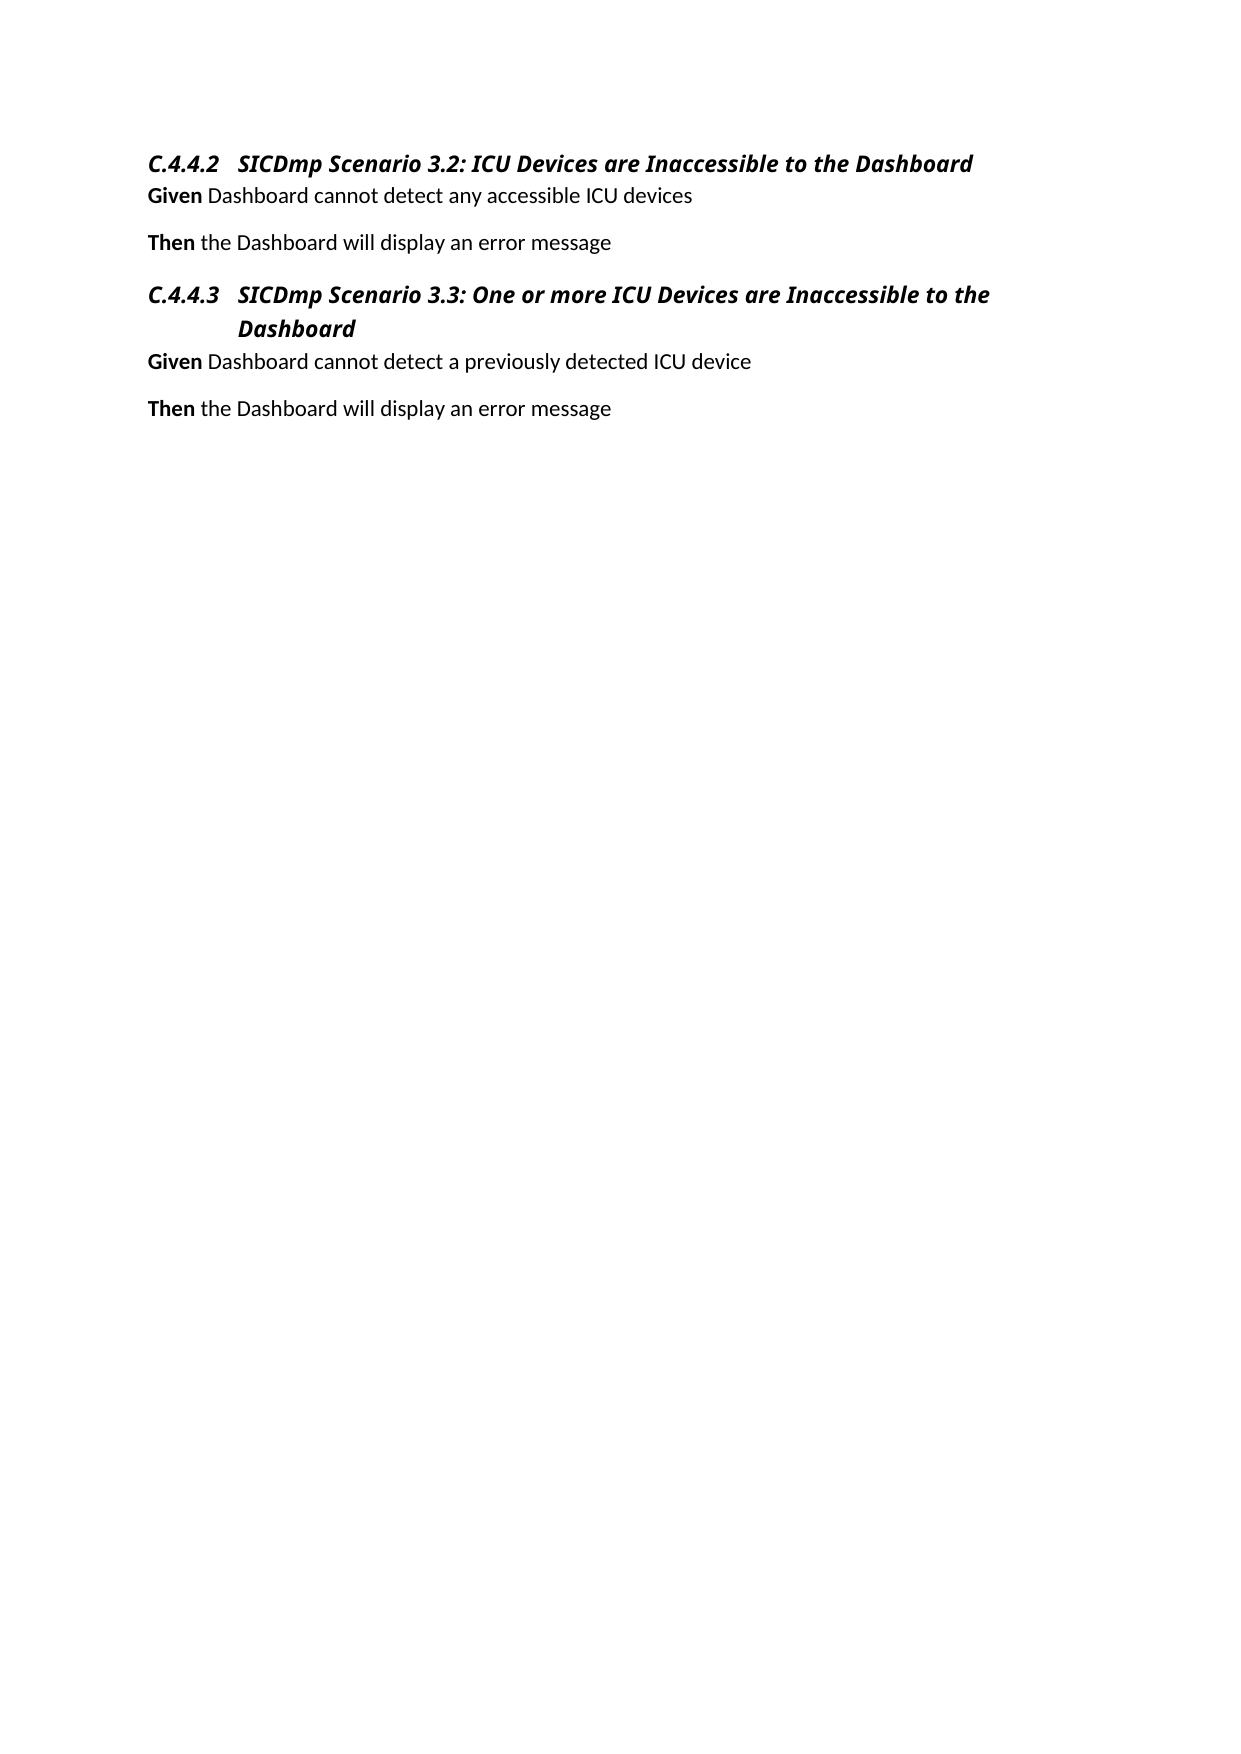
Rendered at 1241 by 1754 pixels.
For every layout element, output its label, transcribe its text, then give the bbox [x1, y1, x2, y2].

text Given Dashboard cannot detect a previously detected ICU device [148, 347, 1093, 375]
text Then the Dashboard will display an error message [148, 228, 1093, 256]
text Then the Dashboard will display an error message [148, 394, 1093, 422]
subtitle SICDmp Scenario 3.2: ICU Devices are Inaccessible to the Dashboard [148, 148, 1093, 179]
text Given Dashboard cannot detect any accessible ICU devices [148, 181, 1093, 209]
subtitle SICDmp Scenario 3.3: One or more ICU Devices are Inaccessible to the Dashboard [148, 279, 1093, 344]
